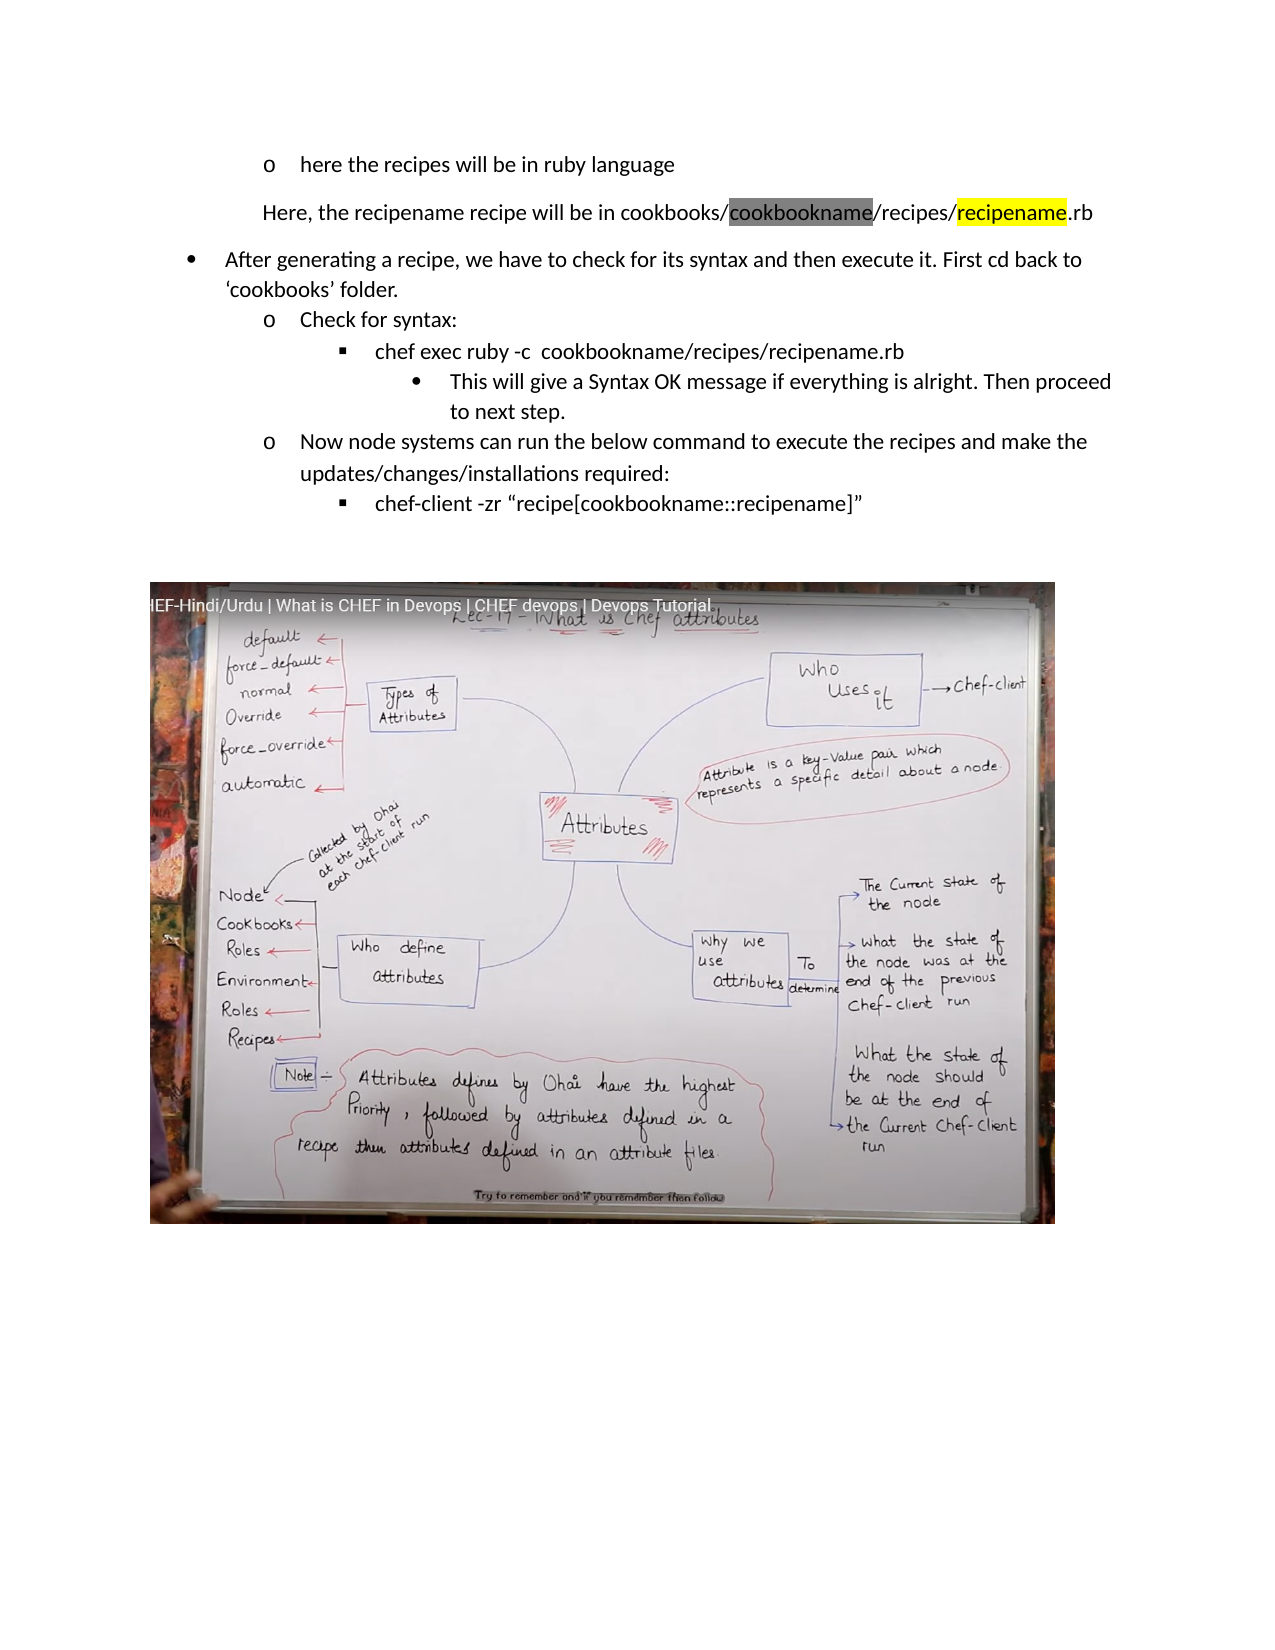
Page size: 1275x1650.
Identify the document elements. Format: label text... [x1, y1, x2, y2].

list This will give a Syntax OK message if everything is alright. Then proceed to next step. [412, 367, 1125, 425]
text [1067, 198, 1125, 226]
list Now node systems can run the below command to execute the recipes and make the updates/changes/installations required: [262, 427, 1125, 487]
list Check for syntax: [262, 305, 1125, 334]
list chef exec ruby -c cookbookname/recipes/recipename.rb [337, 337, 1125, 365]
list chef-client -zr “recipe[cookbookname::recipename]” [337, 489, 1125, 517]
list here the recipes will be in ruby language [262, 150, 1125, 179]
text Here, the recipename recipe will be in cookbooks/cookbookname/recipes/recipename.rb [187, 198, 729, 226]
picture [150, 582, 1055, 1224]
list After generating a recipe, we have to check for its syntax and then execute it. First cd back to ‘cookbooks’ folder. [187, 245, 1125, 303]
